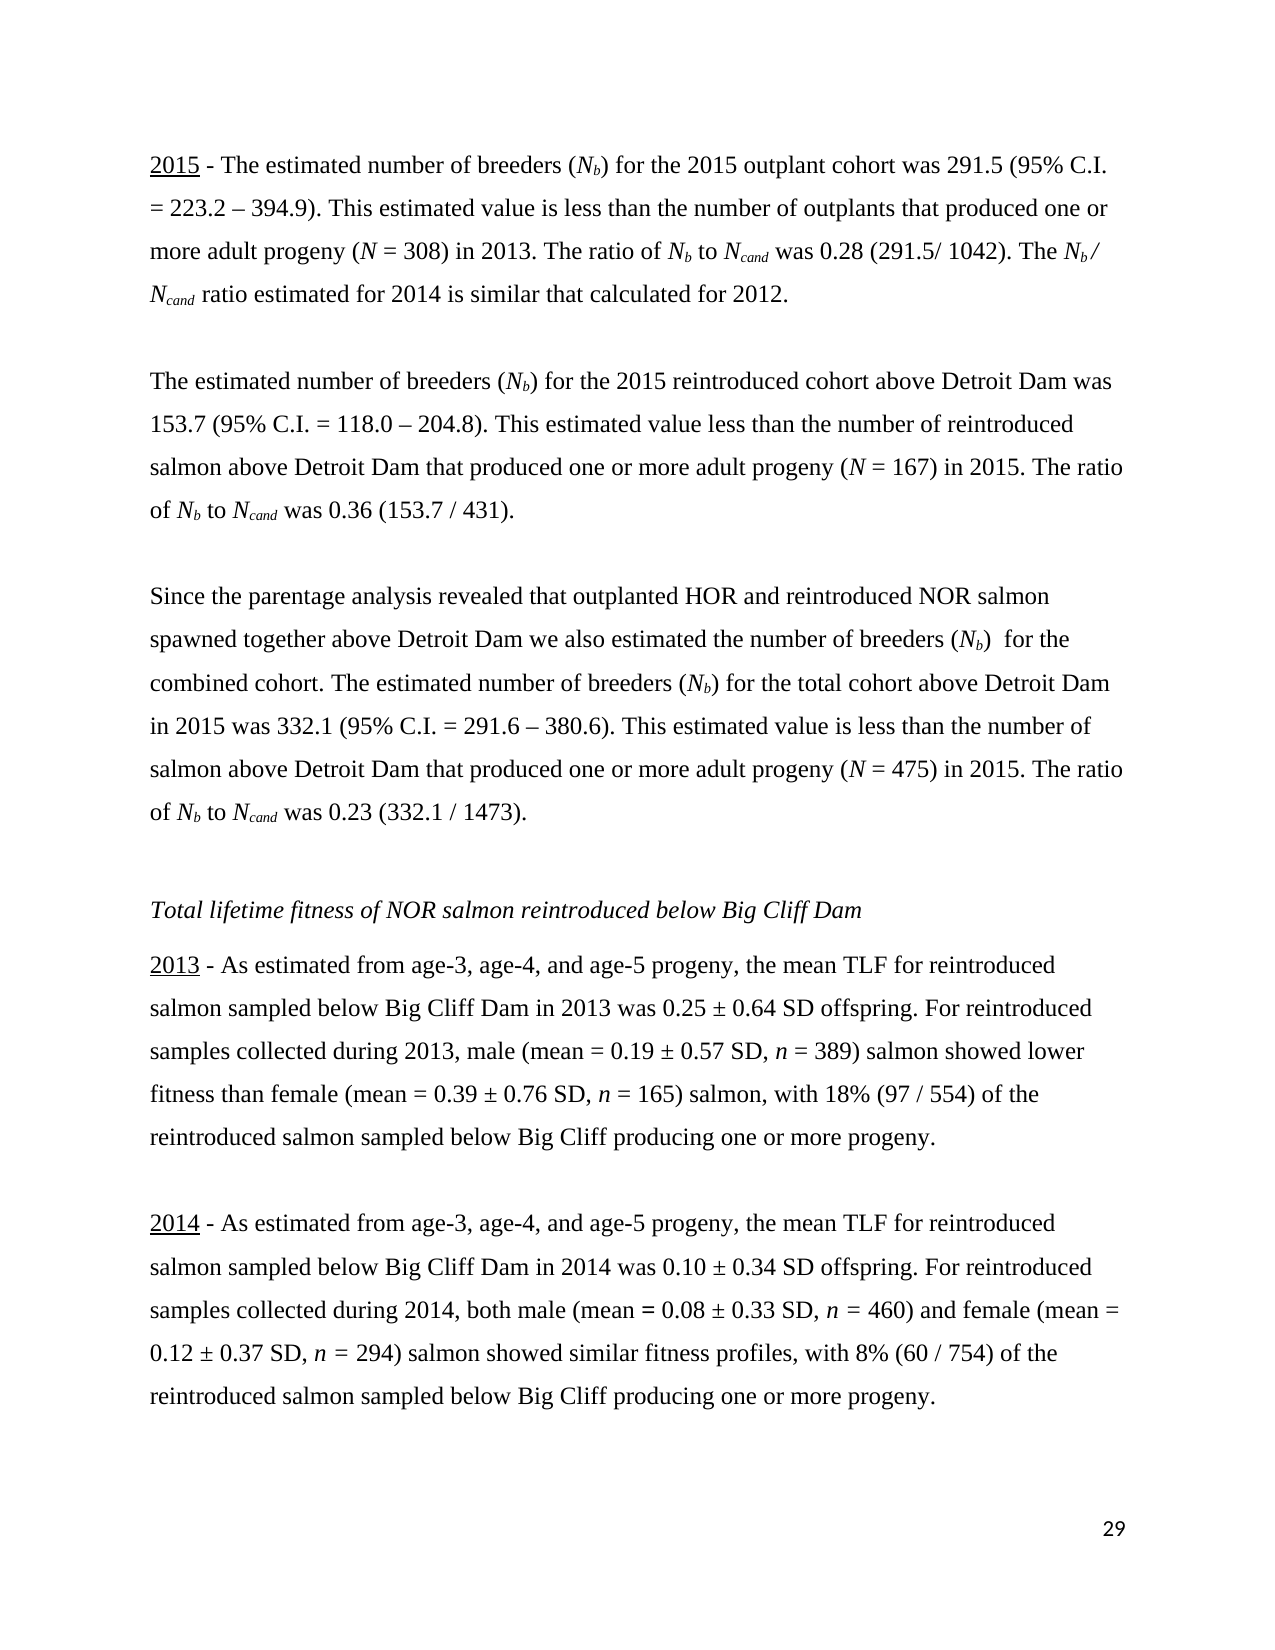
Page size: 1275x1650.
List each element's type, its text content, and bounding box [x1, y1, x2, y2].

text 2014 - As estimated from age-3, age-4, and age-5 progeny, the mean TLF for reintroduced salmon sampled below Big Cliff Dam in 2014 was 0.10 ± 0.34 SD offspring. For reintroduced samples collected during 2014, both male (mean = 0.08 ± 0.33 SD, n = 460) and female (mean = 0.12 ± 0.37 SD, n = 294) salmon showed similar fitness profiles, with 8% (60 / 754) of the reintroduced salmon sampled below Big Cliff producing one or more progeny. [149, 1208, 1125, 1410]
text Since the parentage analysis revealed that outplanted HOR and reintroduced NOR salmon spawned together above Detroit Dam we also estimated the number of breeders (Nb) for the combined cohort. The estimated number of breeders (Nb) for the total cohort above Detroit Dam in 2015 was 332.1 (95% C.I. = 291.6 – 380.6). This estimated value is less than the number of salmon above Detroit Dam that produced one or more adult progeny (N = 475) in 2015. The ratio of Nb to Ncand was 0.23 (332.1 / 1473). [149, 581, 1125, 826]
text 2013 - As estimated from age-3, age-4, and age-5 progeny, the mean TLF for reintroduced salmon sampled below Big Cliff Dam in 2013 was 0.25 ± 0.64 SD offspring. For reintroduced samples collected during 2013, male (mean = 0.19 ± 0.57 SD, n = 389) salmon showed lower fitness than female (mean = 0.39 ± 0.76 SD, n = 165) salmon, with 18% (97 / 554) of the reintroduced salmon sampled below Big Cliff producing one or more progeny. [149, 950, 1125, 1151]
text 2015 - The estimated number of breeders (Nb) for the 2015 outplant cohort was 291.5 (95% C.I. = 223.2 – 394.9). This estimated value is less than the number of outplants that produced one or more adult progeny (N = 308) in 2013. The ratio of Nb to Ncand was 0.28 (291.5/ 1042). The Nb / Ncand ratio estimated for 2014 is similar that calculated for 2012. [149, 150, 1125, 308]
text Total lifetime fitness of NOR salmon reintroduced below Big Cliff Dam [150, 895, 1130, 924]
text The estimated number of breeders (Nb) for the 2015 reintroduced cohort above Detroit Dam was 153.7 (95% C.I. = 118.0 – 204.8). This estimated value less than the number of reintroduced salmon above Detroit Dam that produced one or more adult progeny (N = 167) in 2015. The ratio of Nb to Ncand was 0.36 (153.7 / 431). [149, 366, 1125, 524]
